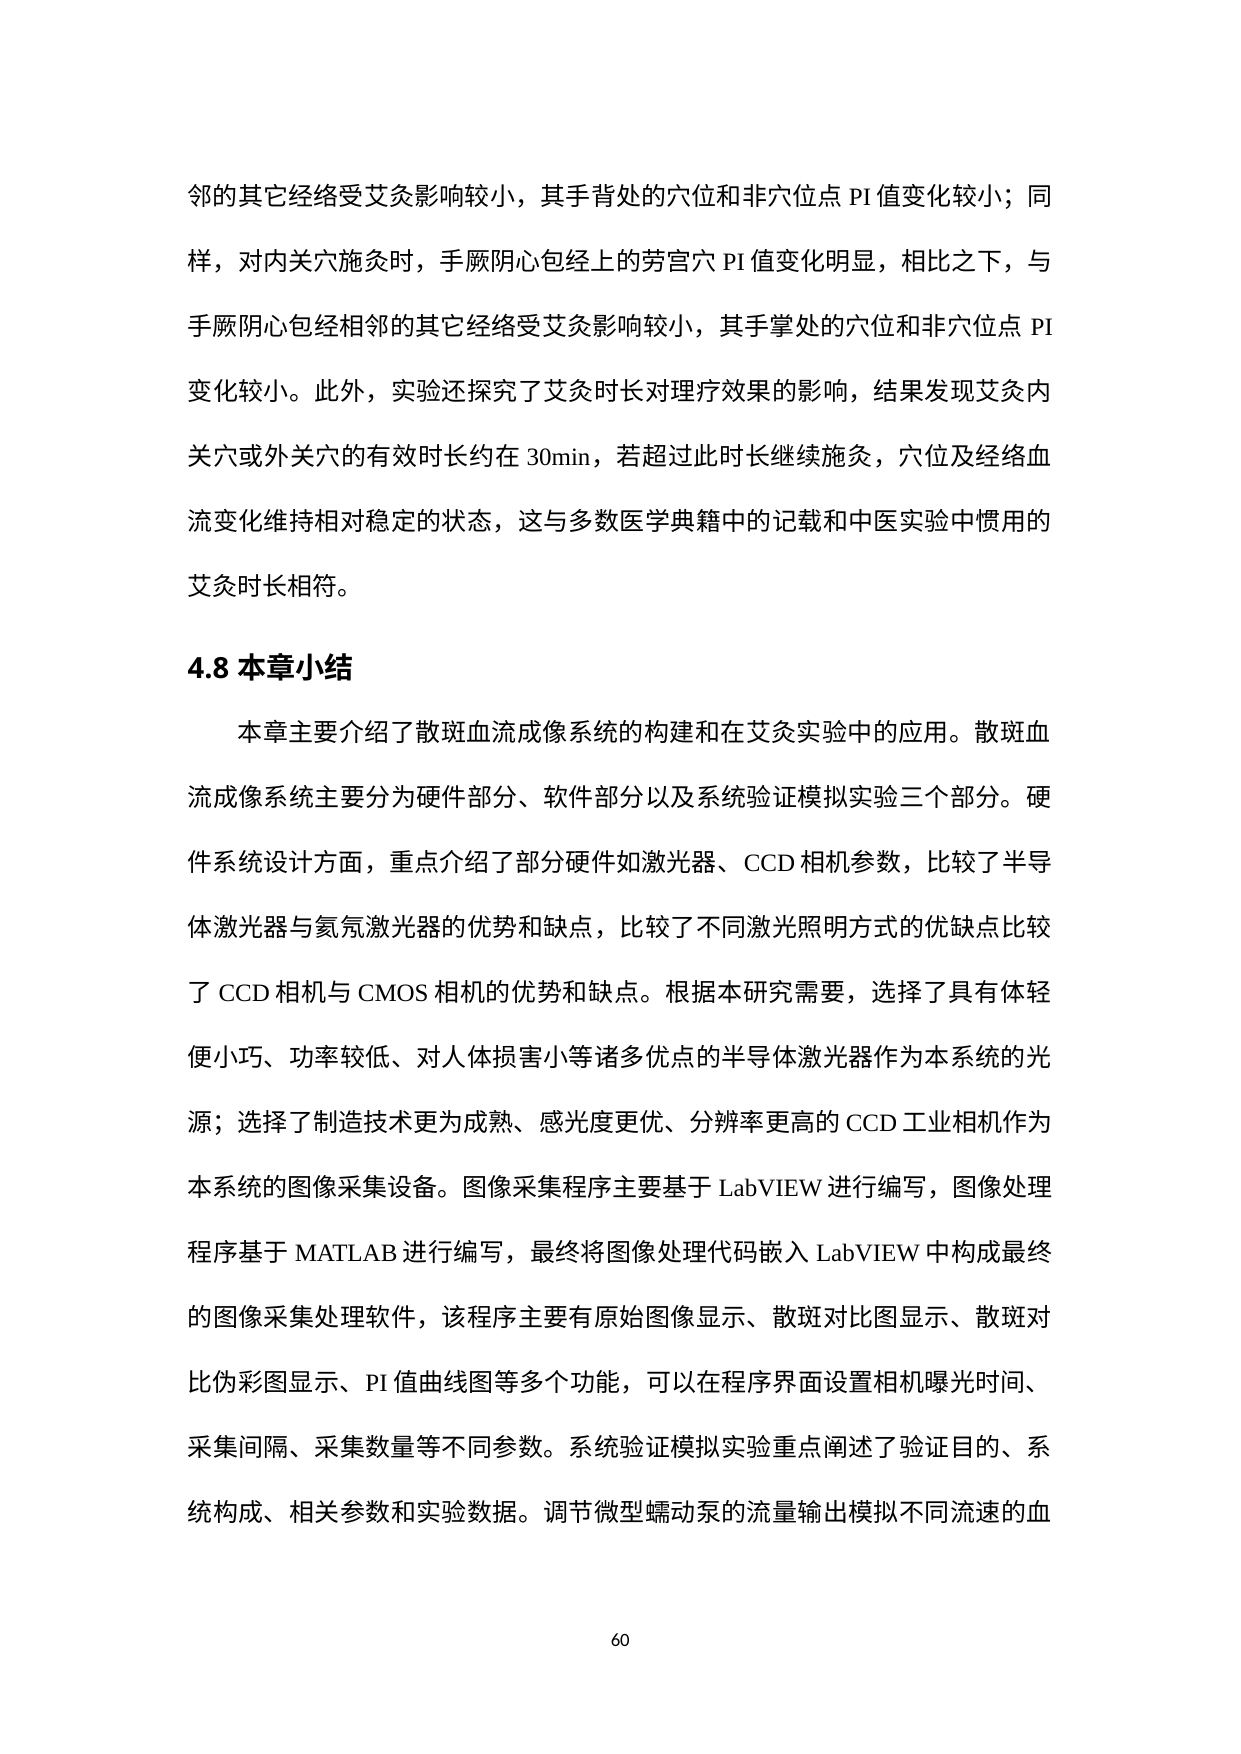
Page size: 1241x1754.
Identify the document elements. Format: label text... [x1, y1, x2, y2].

text 4.8 本章小结 [187, 633, 1053, 698]
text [187, 162, 1053, 617]
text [187, 698, 1053, 1543]
